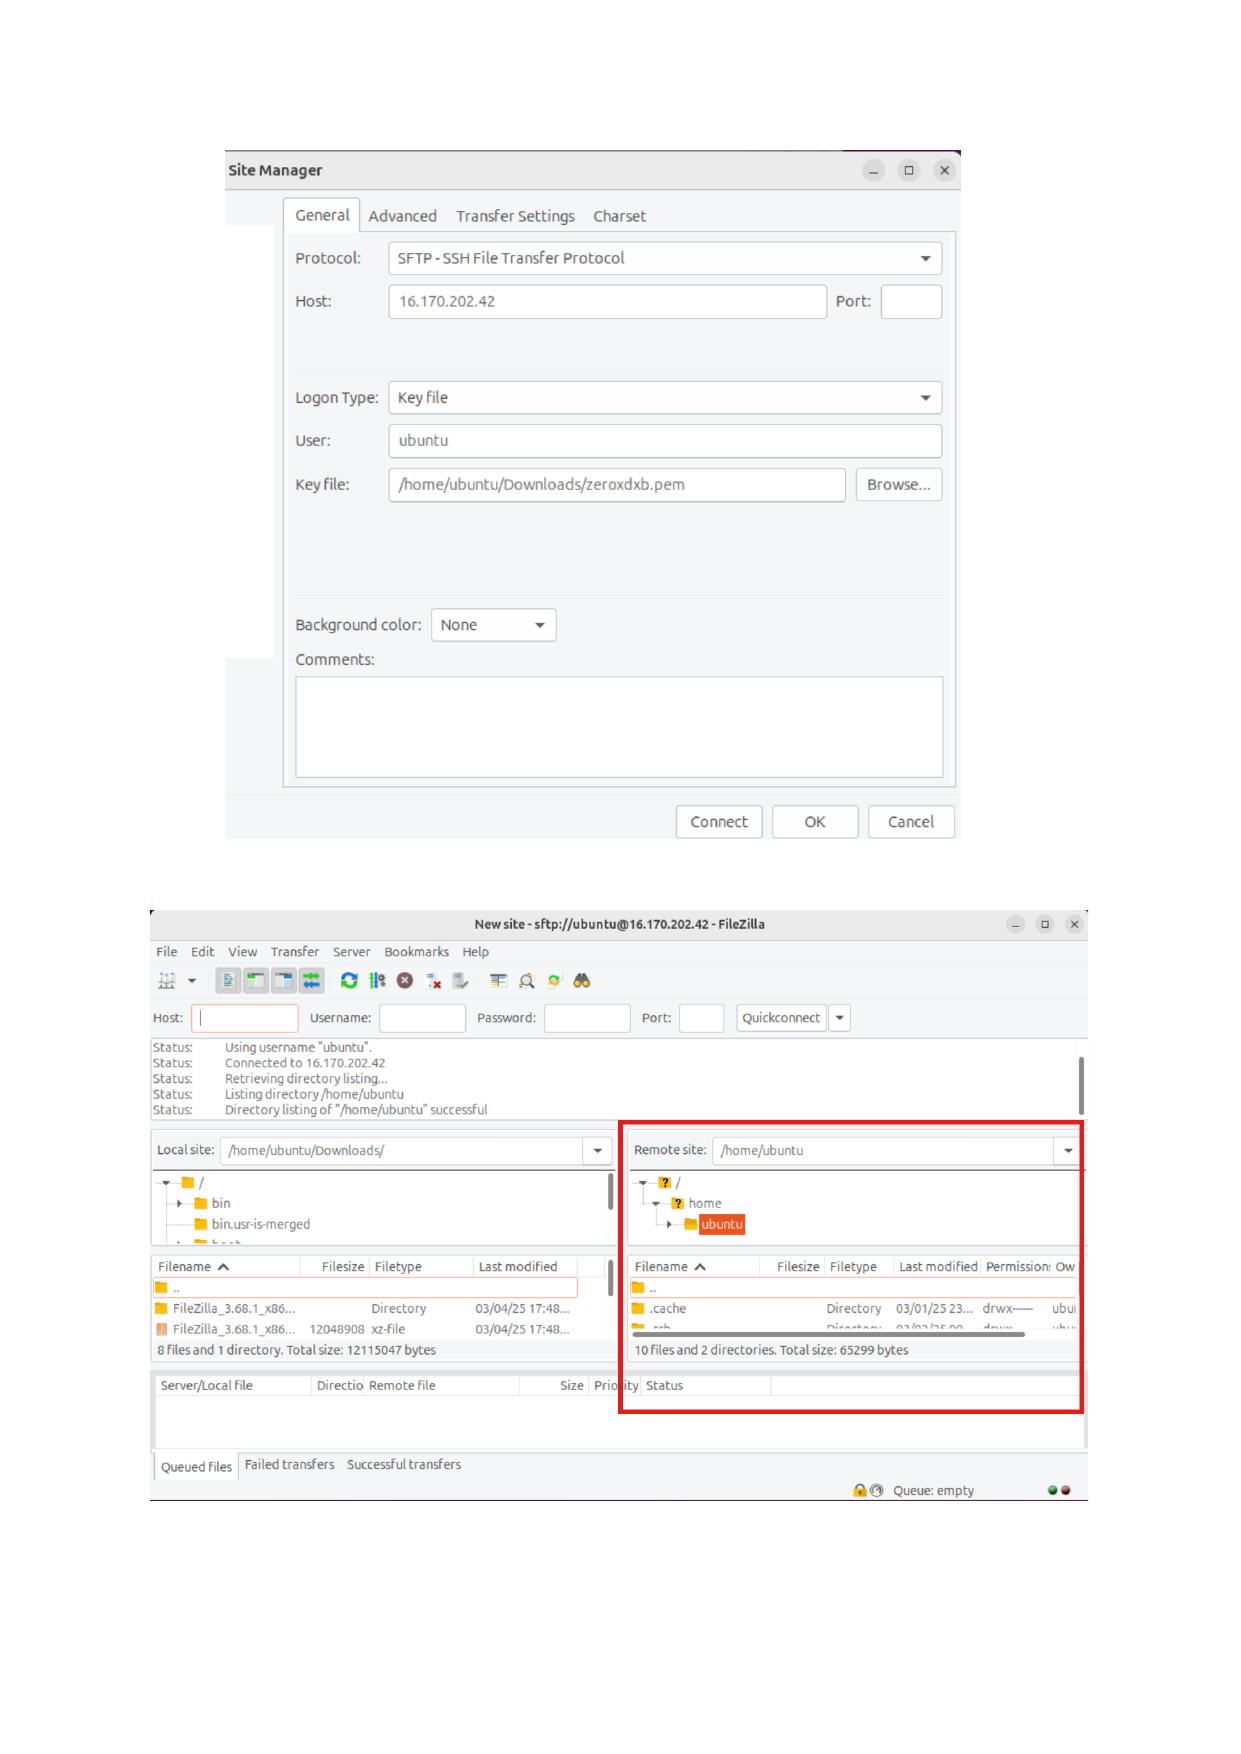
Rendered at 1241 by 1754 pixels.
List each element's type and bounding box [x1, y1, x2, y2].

picture [225, 150, 961, 839]
picture [150, 910, 1089, 1501]
